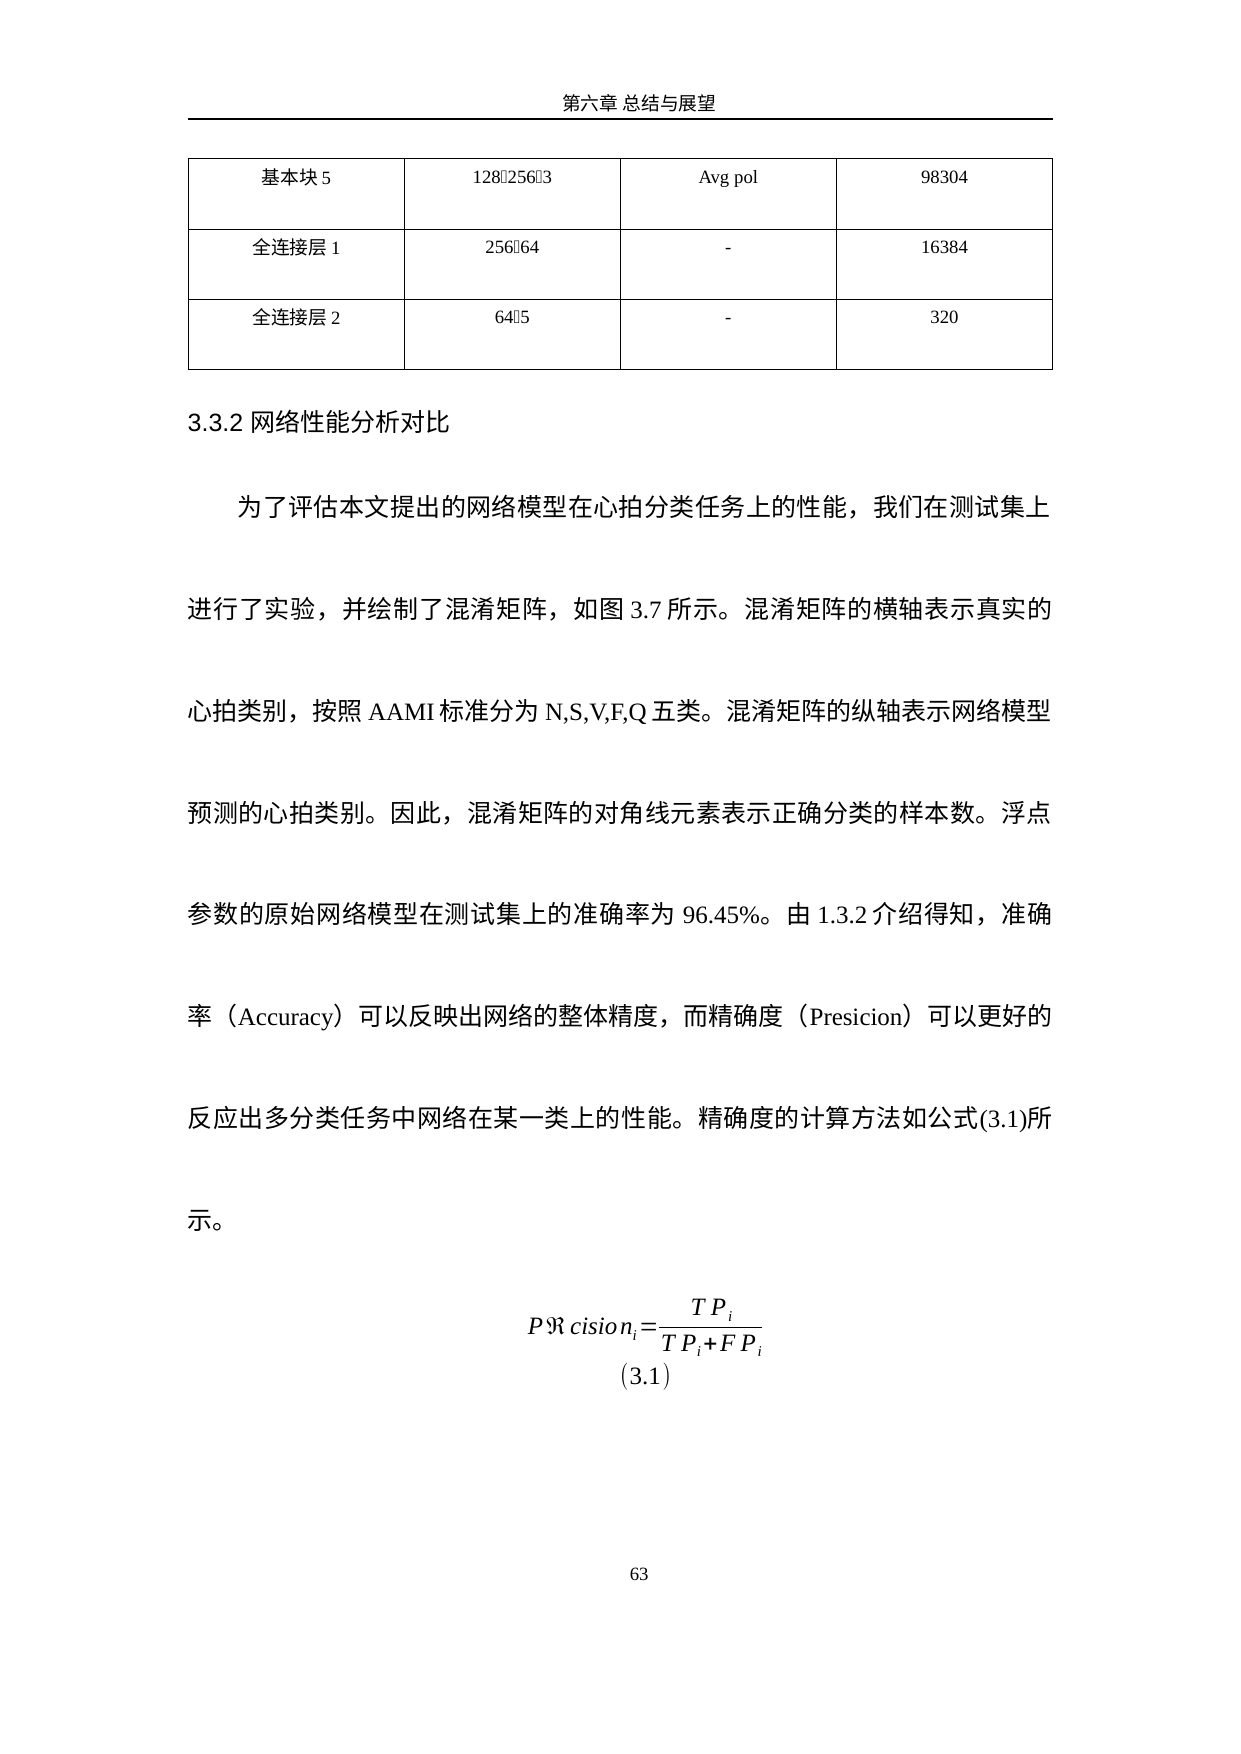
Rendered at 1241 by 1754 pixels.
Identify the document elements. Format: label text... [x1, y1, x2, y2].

table_cell 1282563 [405, 159, 620, 228]
table_cell 98304 [837, 159, 1052, 228]
table_cell 25664 [405, 230, 620, 298]
text 3.3.2 网络性能分析对比 [187, 387, 1053, 454]
table_cell 基本块5 [189, 159, 404, 228]
table_cell 320 [837, 300, 1052, 369]
table_cell 645 [405, 300, 620, 369]
table_cell Avg pol [621, 159, 836, 228]
table_cell 全连接层2 [189, 300, 404, 369]
table_cell - [621, 300, 836, 369]
table_cell 全连接层1 [189, 230, 404, 298]
table_cell - [621, 230, 836, 298]
text 为了评估本文提出的网络模型在心拍分类任务上的性能，我们在测试集上进行了实验，并绘制了混淆矩阵，如图3.7所示。混淆矩阵的横轴表示真实的心拍类别，按照AAMI标准分为N,S,V,F,Q五类。混淆矩阵的纵轴表示网络模型预测的心拍类别。因此，混淆矩阵的对角线元素表示正确分类的样本数。浮点参数的原始网络模型在测试集上的准确率为96.45%。由1.3.2介绍得知，准确率（Accuracy）可以反映出网络的整体精度，而精确度（Presicion）可以更好的反应出多分类任务中网络在某一类上的性能。精确度的计算方法如公式(3.1)所示。 [187, 472, 1053, 1253]
table_cell 16384 [837, 230, 1052, 298]
